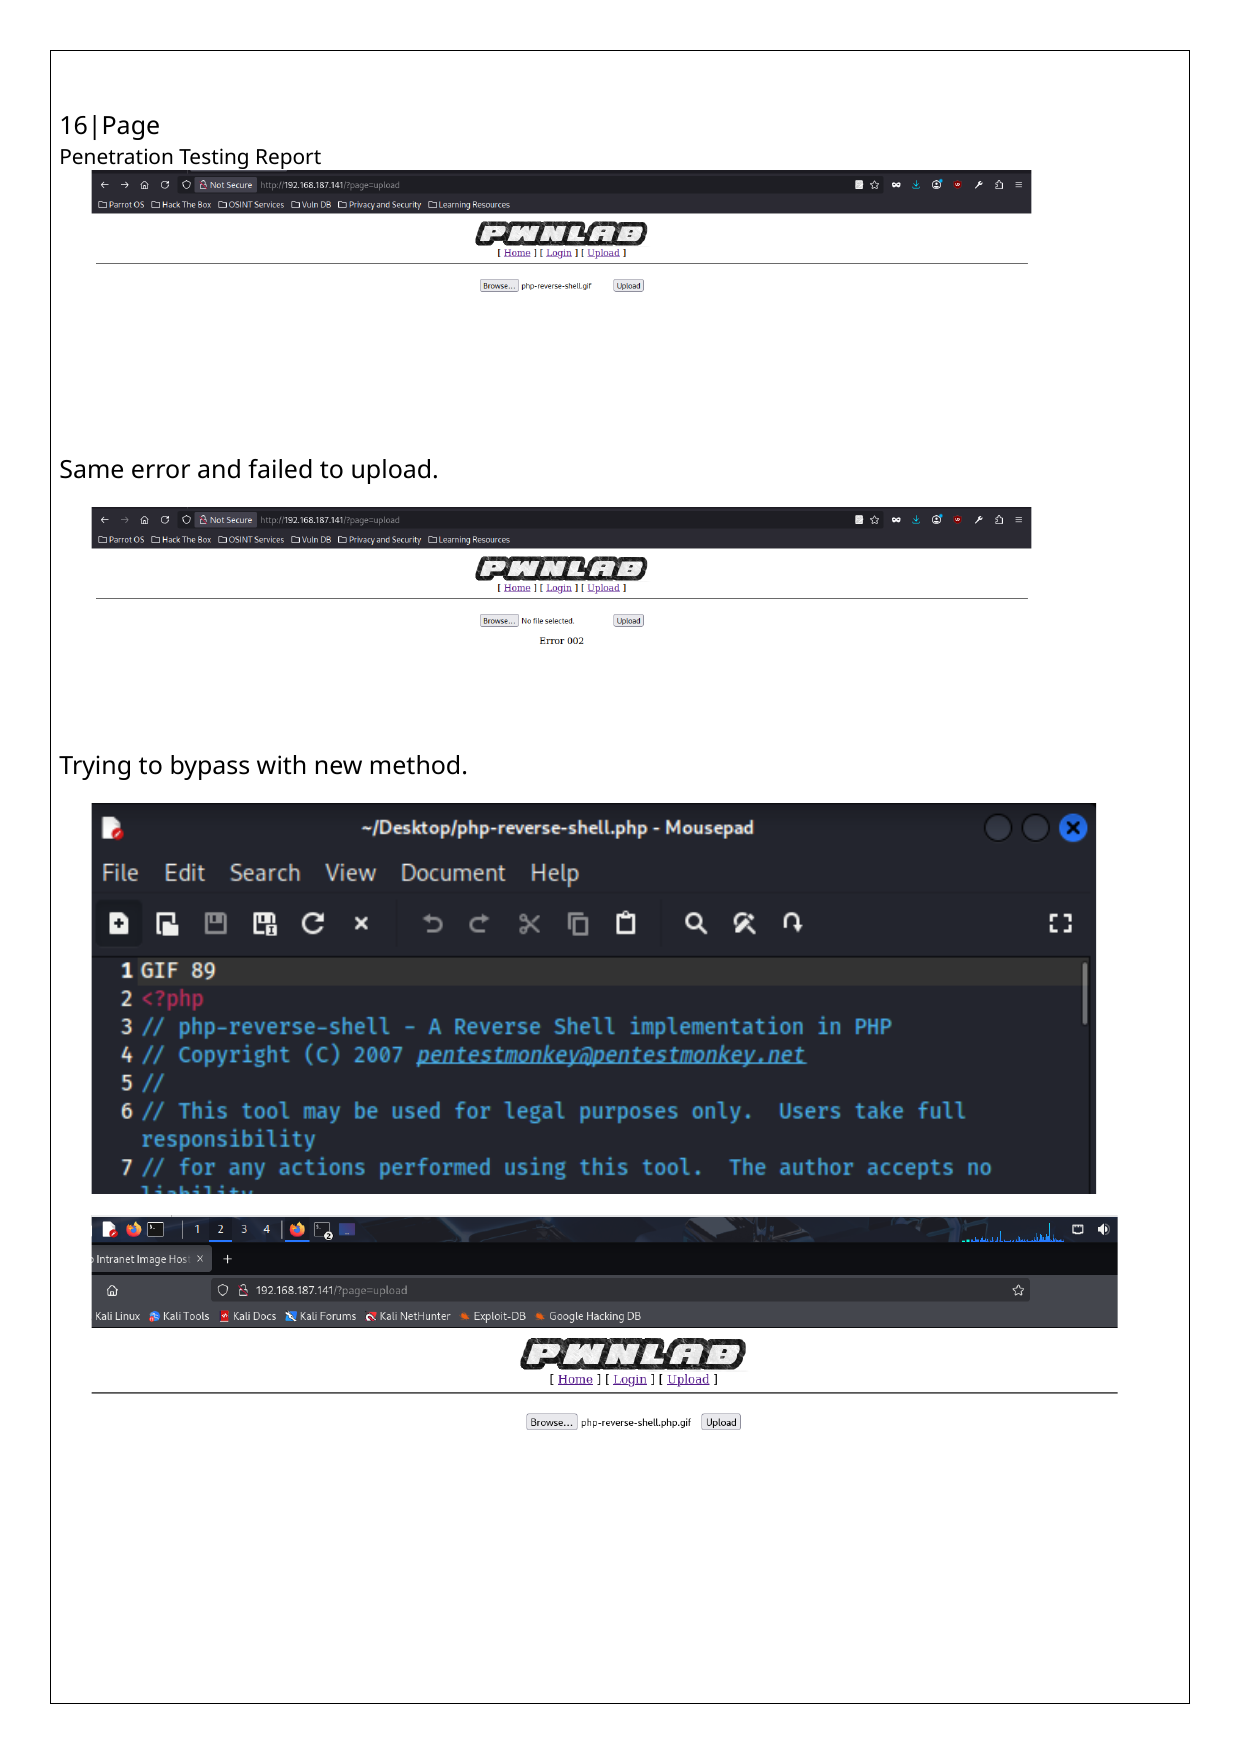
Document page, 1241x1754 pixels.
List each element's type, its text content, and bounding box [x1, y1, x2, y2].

picture [91, 803, 1097, 1194]
text Trying to bypass with new method. [59, 747, 1181, 781]
picture [91, 170, 1032, 318]
picture [91, 1215, 1118, 1492]
picture [91, 507, 1032, 670]
text Same error and failed to upload. [59, 451, 1181, 486]
